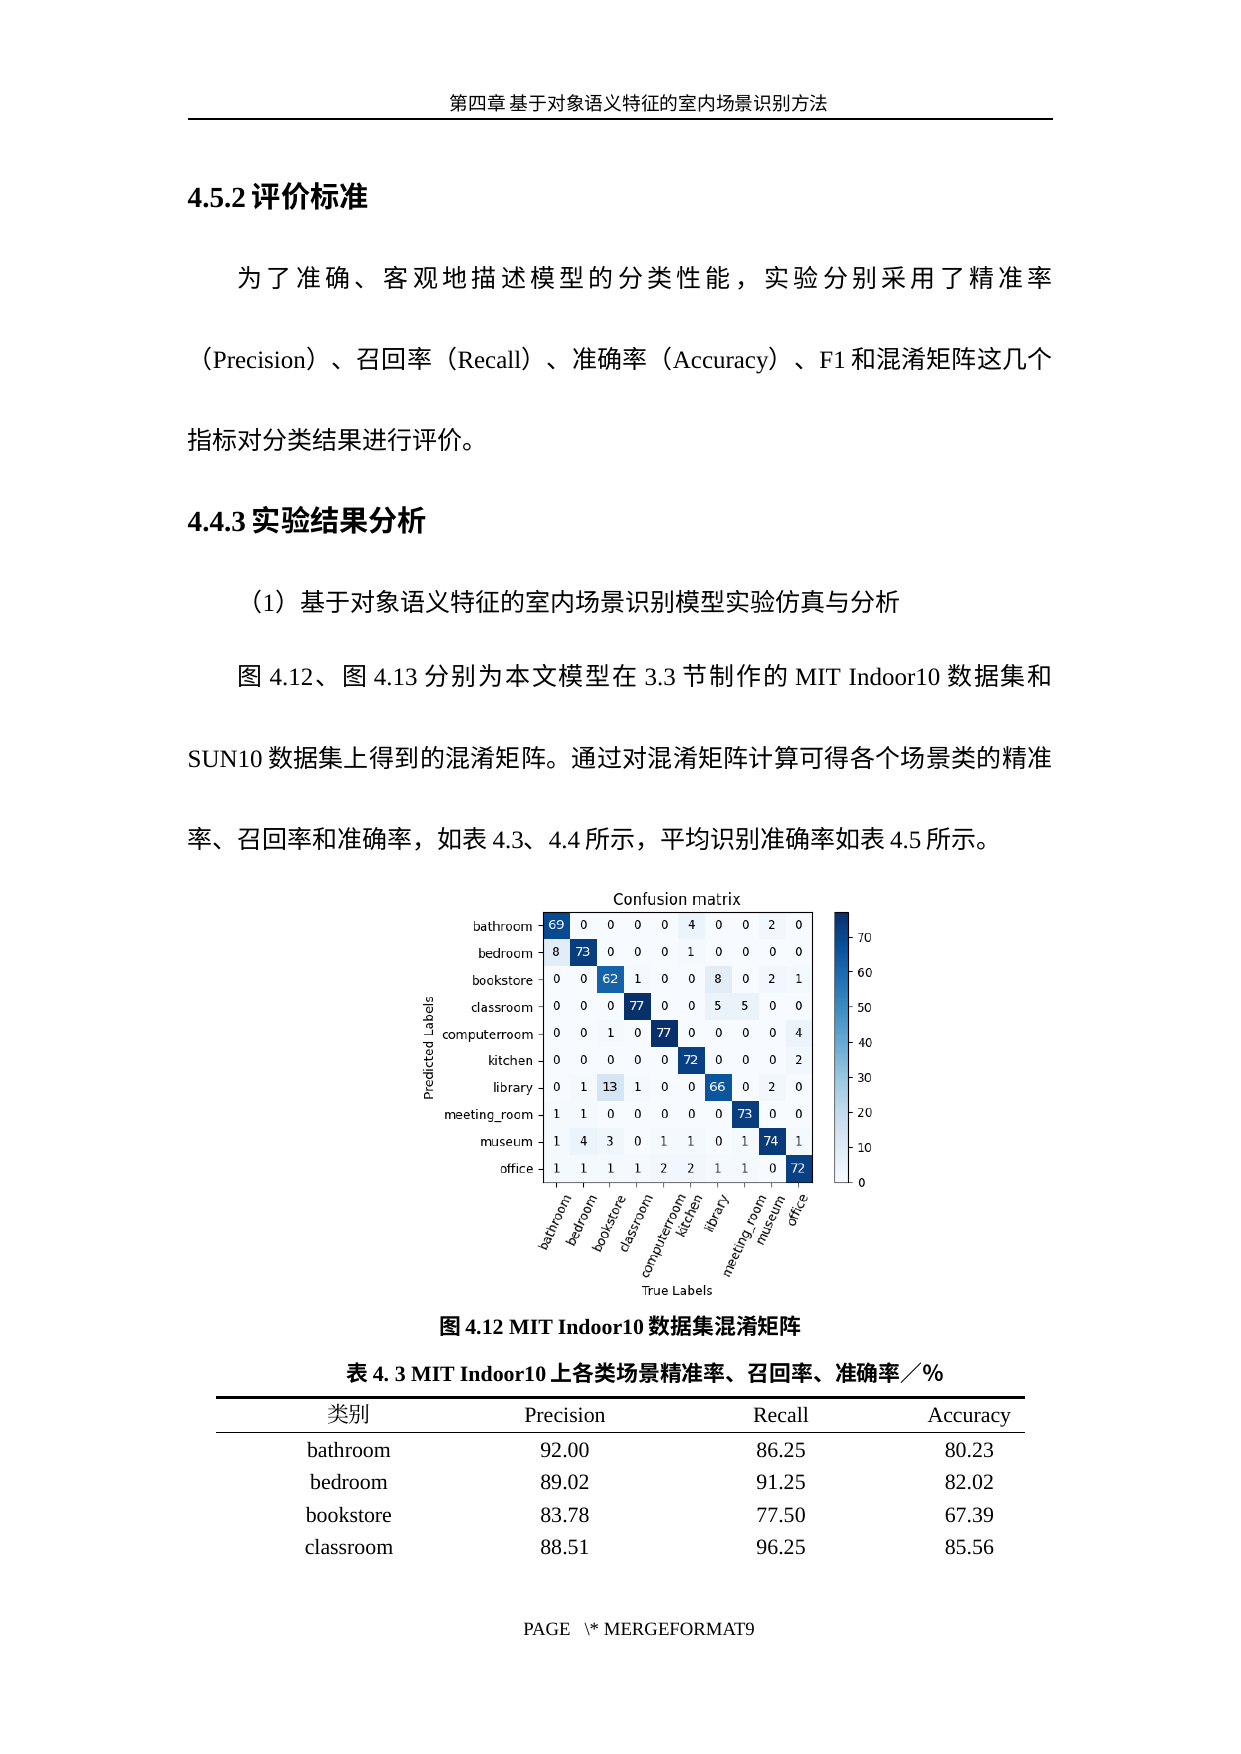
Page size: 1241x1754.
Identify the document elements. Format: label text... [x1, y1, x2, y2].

table_header Precision [432, 1399, 648, 1431]
table_cell 83.78 [432, 1498, 648, 1530]
table_cell 67.39 [864, 1498, 1024, 1530]
picture [408, 878, 882, 1300]
table_cell 85.56 [864, 1530, 1024, 1563]
table_cell bathroom [216, 1433, 432, 1465]
table_cell 96.25 [648, 1530, 864, 1563]
table_cell 80.23 [864, 1433, 1024, 1465]
subtitle 4.5.2评价标准 [187, 162, 1053, 227]
text 图4.12 MIT Indoor10数据集混淆矩阵 [187, 1309, 1053, 1341]
table_cell bedroom [216, 1465, 432, 1498]
table_cell 89.02 [432, 1465, 648, 1498]
table_cell bookstore [216, 1498, 432, 1530]
table_cell classroom [216, 1530, 432, 1563]
table_header 类别 [216, 1399, 432, 1431]
text 表4. 3 MIT Indoor10上各类场景精准率、召回率、准确率／％ [187, 1355, 1053, 1388]
text （1）基于对象语义特征的室内场景识别模型实验仿真与分析 [187, 568, 1053, 633]
text 图4.12、图4.13分别为本文模型在3.3节制作的MIT Indoor10数据集和SUN10数据集上得到的混淆矩阵。通过对混淆矩阵计算可得各个场景类的精准率、召回率和准确率，如表4.3、4.4所示，平均识别准确率如表4.5所示。 [187, 642, 1053, 870]
text 为了准确、客观地描述模型的分类性能，实验分别采用了精准率（Precision）、召回率（Recall）、准确率（Accuracy）、F1和混淆矩阵这几个指标对分类结果进行评价。 [187, 244, 1053, 471]
table_cell 77.50 [648, 1498, 864, 1530]
table_cell 92.00 [432, 1433, 648, 1465]
table_cell 91.25 [648, 1465, 864, 1498]
table_cell 88.51 [432, 1530, 648, 1563]
subtitle 4.4.3实验结果分析 [187, 487, 1053, 552]
table_header Accuracy [864, 1399, 1024, 1431]
table_cell 82.02 [864, 1465, 1024, 1498]
table_header Recall [648, 1399, 864, 1431]
table_cell 86.25 [648, 1433, 864, 1465]
